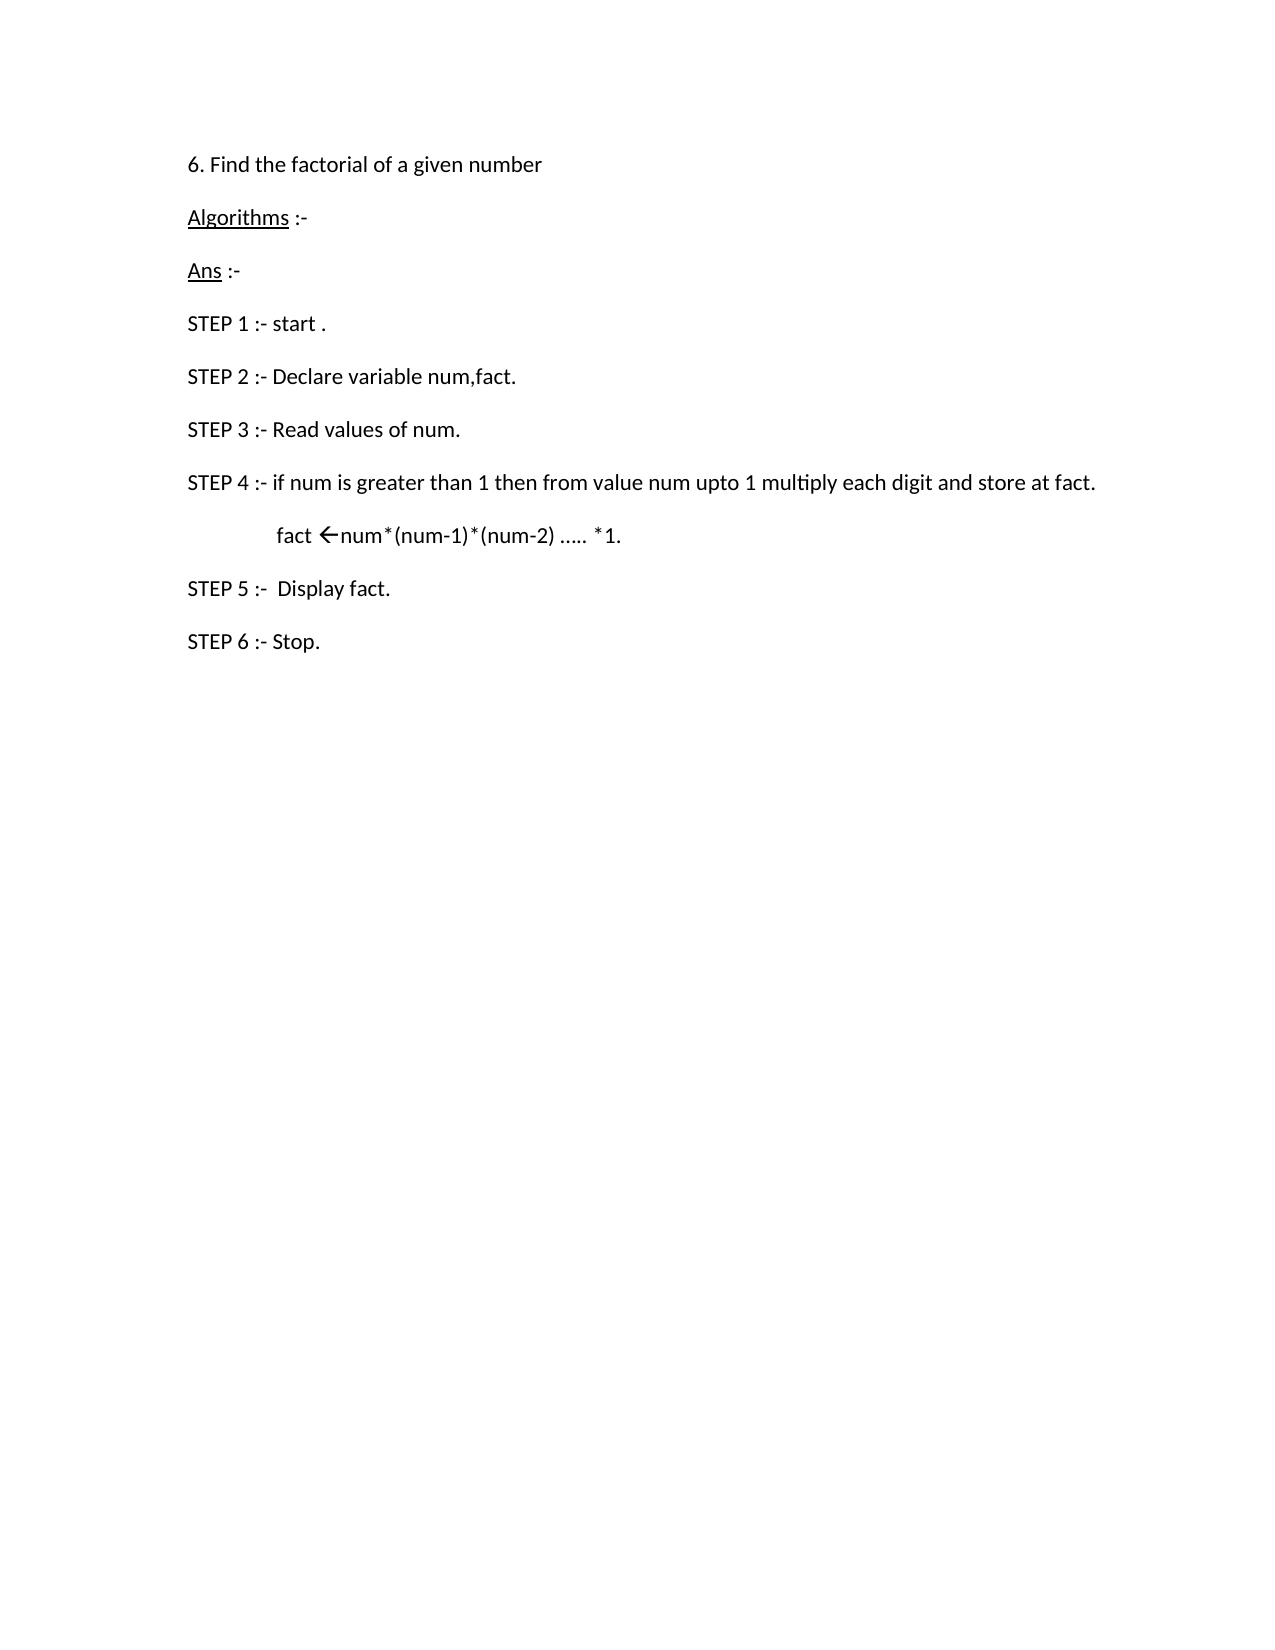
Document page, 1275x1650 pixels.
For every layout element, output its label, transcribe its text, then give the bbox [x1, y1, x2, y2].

text STEP 6 :- Stop. [187, 627, 1125, 655]
text STEP 2 :- Declare variable num,fact. [187, 362, 1125, 390]
text STEP 5 :- Display fact. [187, 574, 1125, 602]
text STEP 4 :- if num is greater than 1 then from value num upto 1 multiply each digit and store at fact. [187, 468, 1125, 496]
text Ans :- [187, 256, 1125, 284]
text fact num*(num-1)*(num-2) ….. *1. [187, 521, 1125, 549]
text STEP 1 :- start . [187, 309, 1125, 337]
text STEP 3 :- Read values of num. [187, 415, 1125, 443]
text 6. Find the factorial of a given number [187, 150, 1125, 178]
text Algorithms :- [187, 203, 1125, 231]
